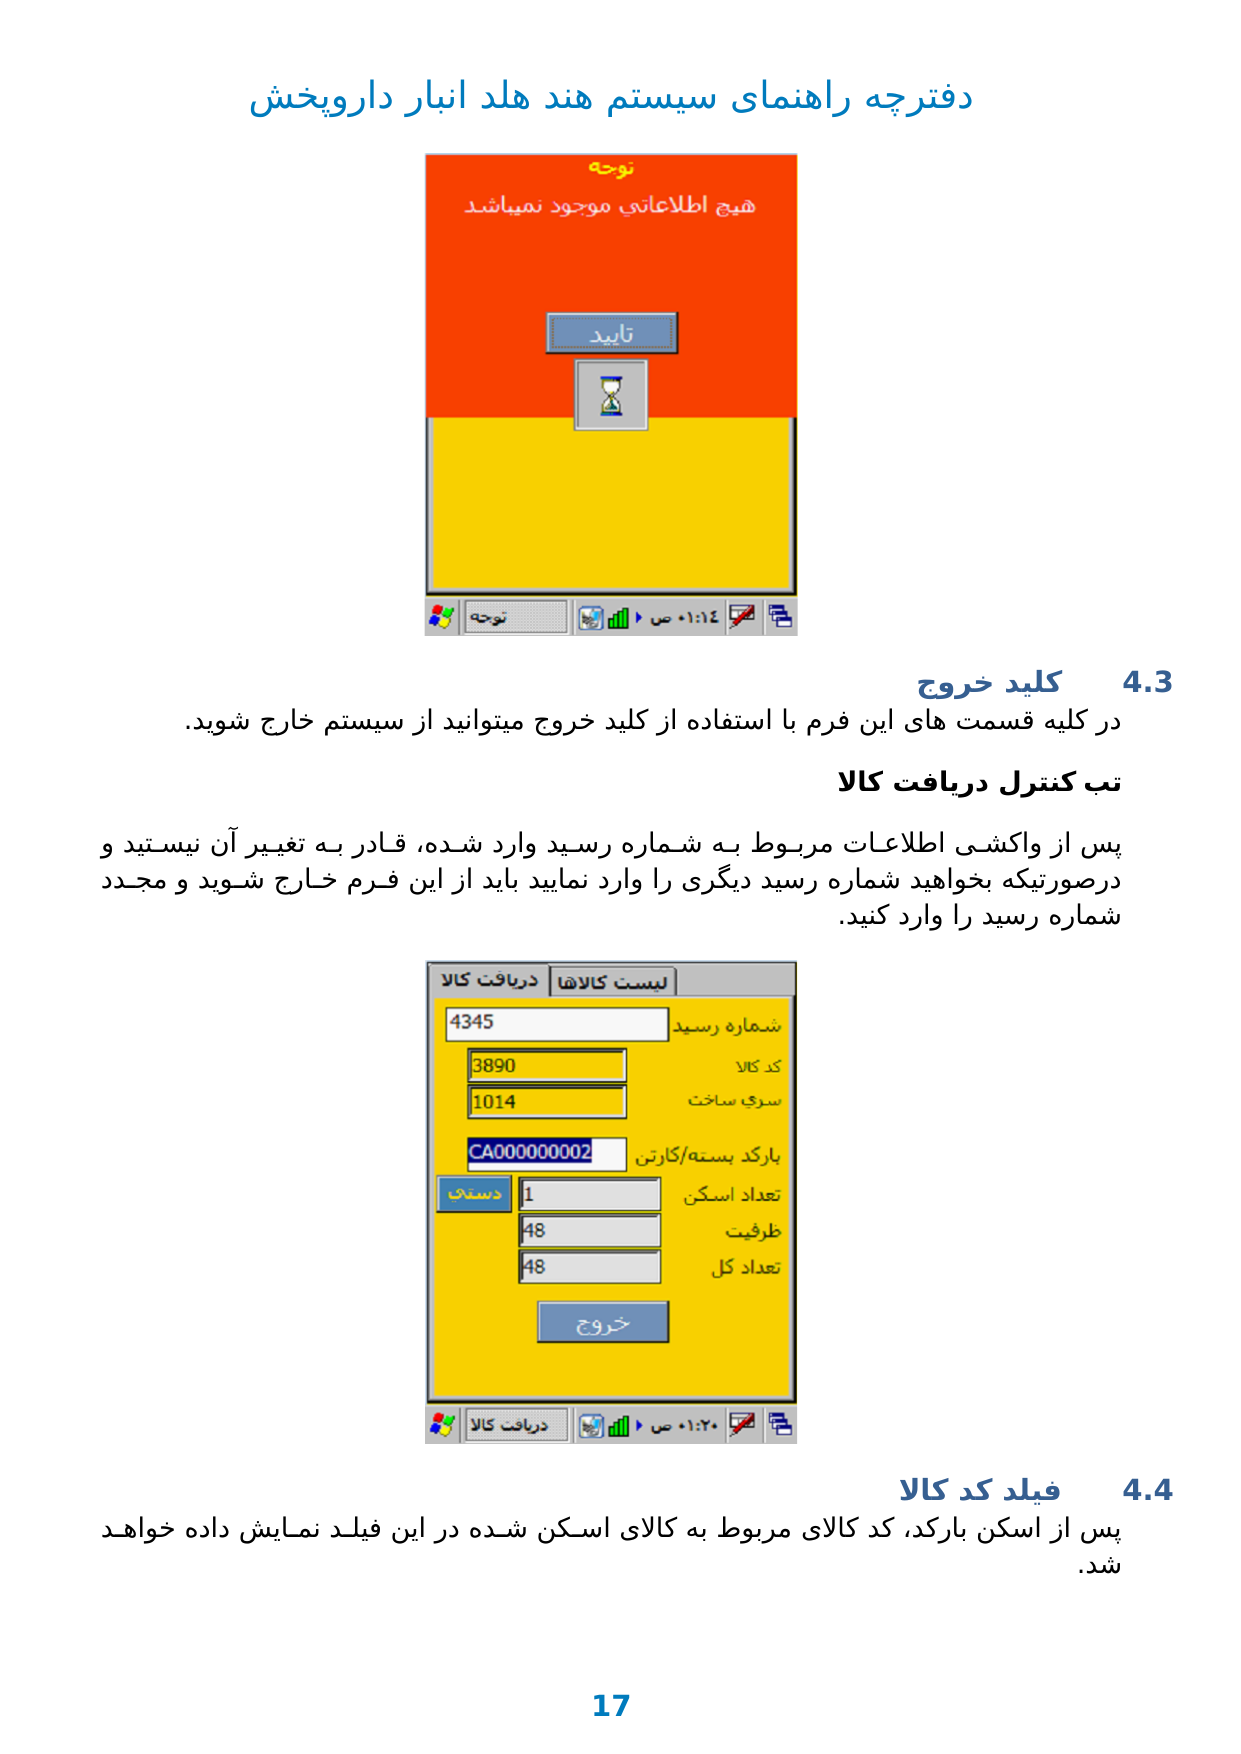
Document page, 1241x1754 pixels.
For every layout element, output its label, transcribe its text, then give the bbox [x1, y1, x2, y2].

text پس از اسکن بارکد، کد کالای مربوط به کالای اسکن شده در این فیلد نمایش داده خواهد شد. [100, 1512, 1122, 1580]
text تب کنترل دریافت کالا [100, 766, 1122, 797]
subtitle کلید خروج [100, 665, 1122, 699]
text در کلیه قسمت های این فرم با استفاده از کلید خروج میتوانید از سیستم خارج شوید. [100, 704, 1122, 736]
picture [425, 960, 798, 1444]
picture [424, 153, 798, 636]
text پس از واکشی اطلاعات مربوط به شماره رسید وارد شده، قادر به تغییر آن نیستید و درصورتیکه بخواهید شماره رسید دیگری را وارد نمایید باید از این فرم خارج شوید و مجدد شماره رسید را وارد کنید. [100, 827, 1122, 931]
subtitle فیلد کد کالا [100, 1473, 1122, 1507]
